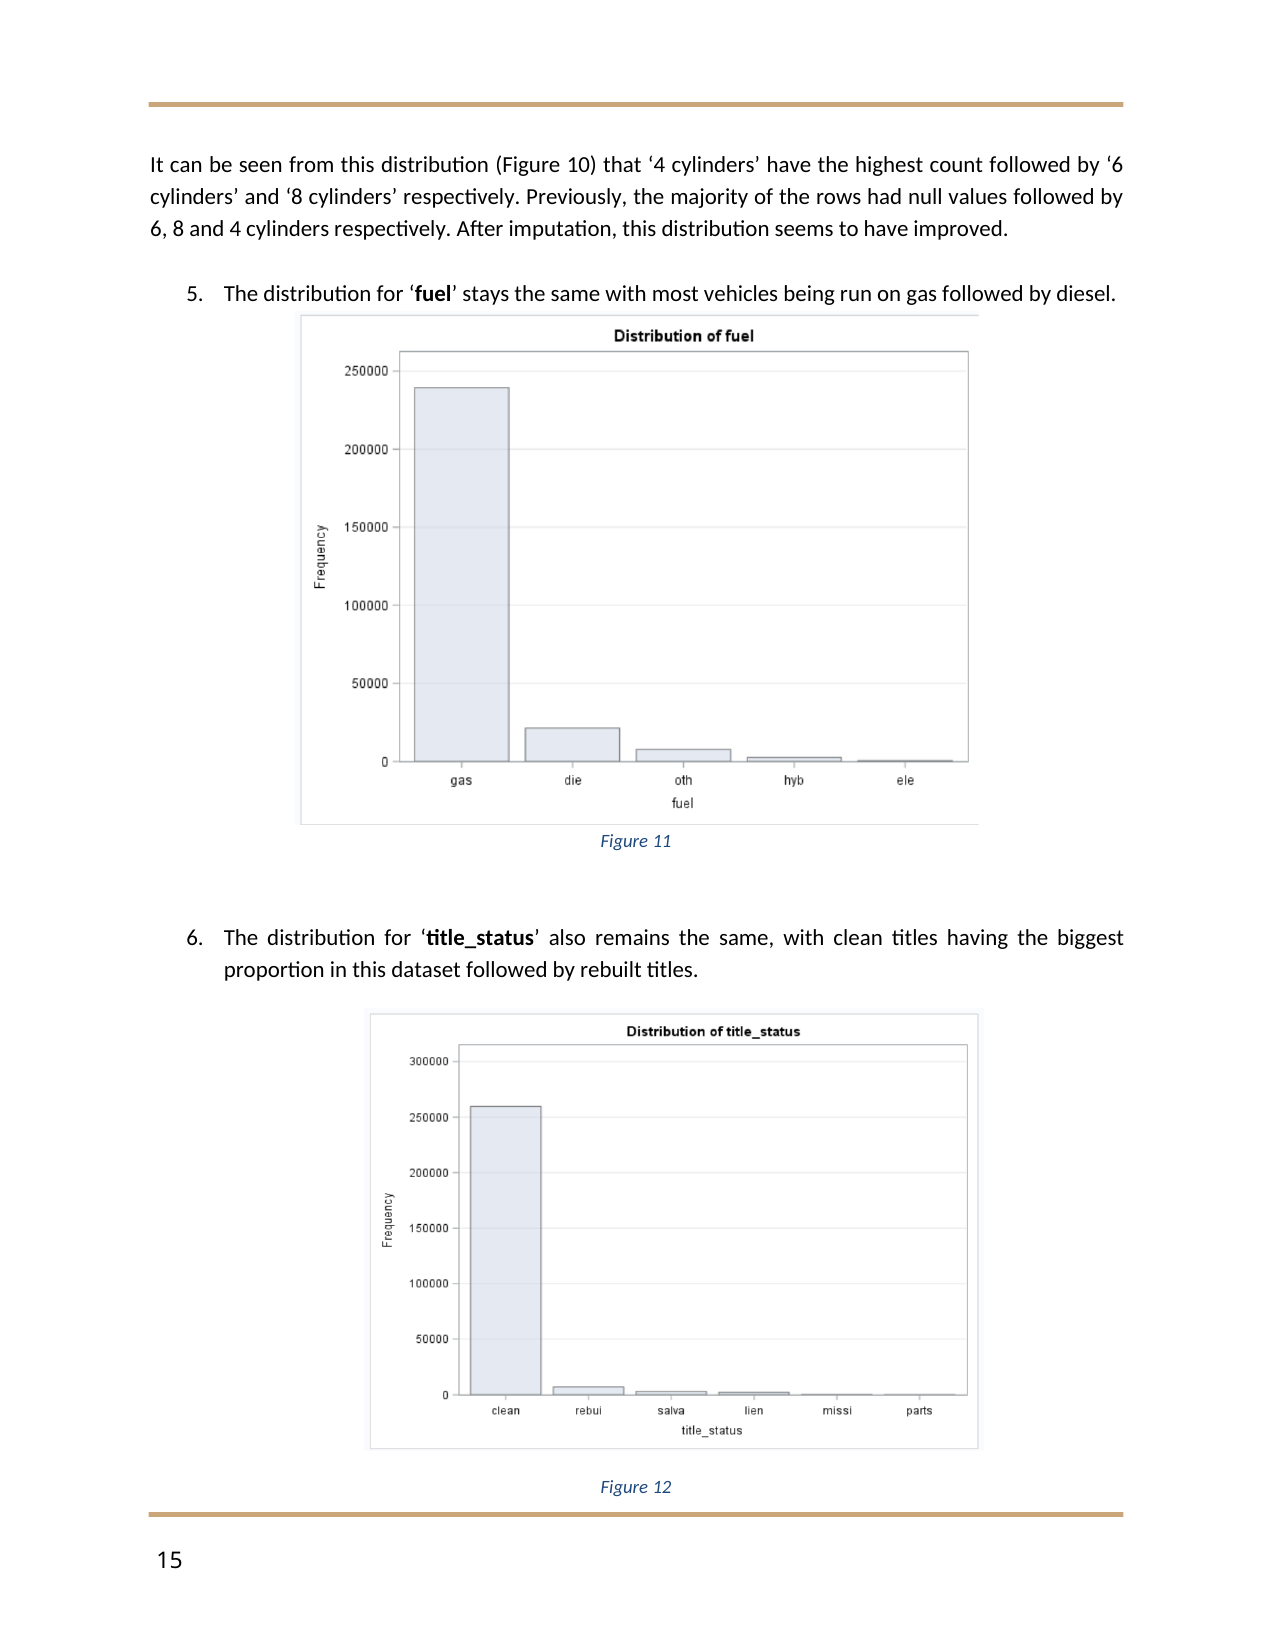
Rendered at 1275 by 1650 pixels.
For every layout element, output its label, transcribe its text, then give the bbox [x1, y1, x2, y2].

list The distribution for ‘title_status’ also remains the same, with clean titles having the biggest proportion in this dataset followed by rebuilt titles. [186, 923, 1125, 983]
text Figure 12 [148, 1475, 1125, 1498]
picture [294, 311, 979, 825]
picture [148, 102, 1124, 107]
text Figure 11 [148, 829, 1125, 852]
picture [148, 1512, 1124, 1517]
list The distribution for ‘fuel’ stays the same with most vehicles being run on gas followed by diesel. [186, 279, 1125, 307]
picture [364, 1008, 985, 1451]
text It can be seen from this distribution (Figure 10) that ‘4 cylinders’ have the highest count followed by ‘6 cylinders’ and ‘8 cylinders’ respectively. Previously, the majority of the rows had null values followed by 6, 8 and 4 cylinders respectively. After imputation, this distribution seems to have improved. [150, 150, 1125, 242]
